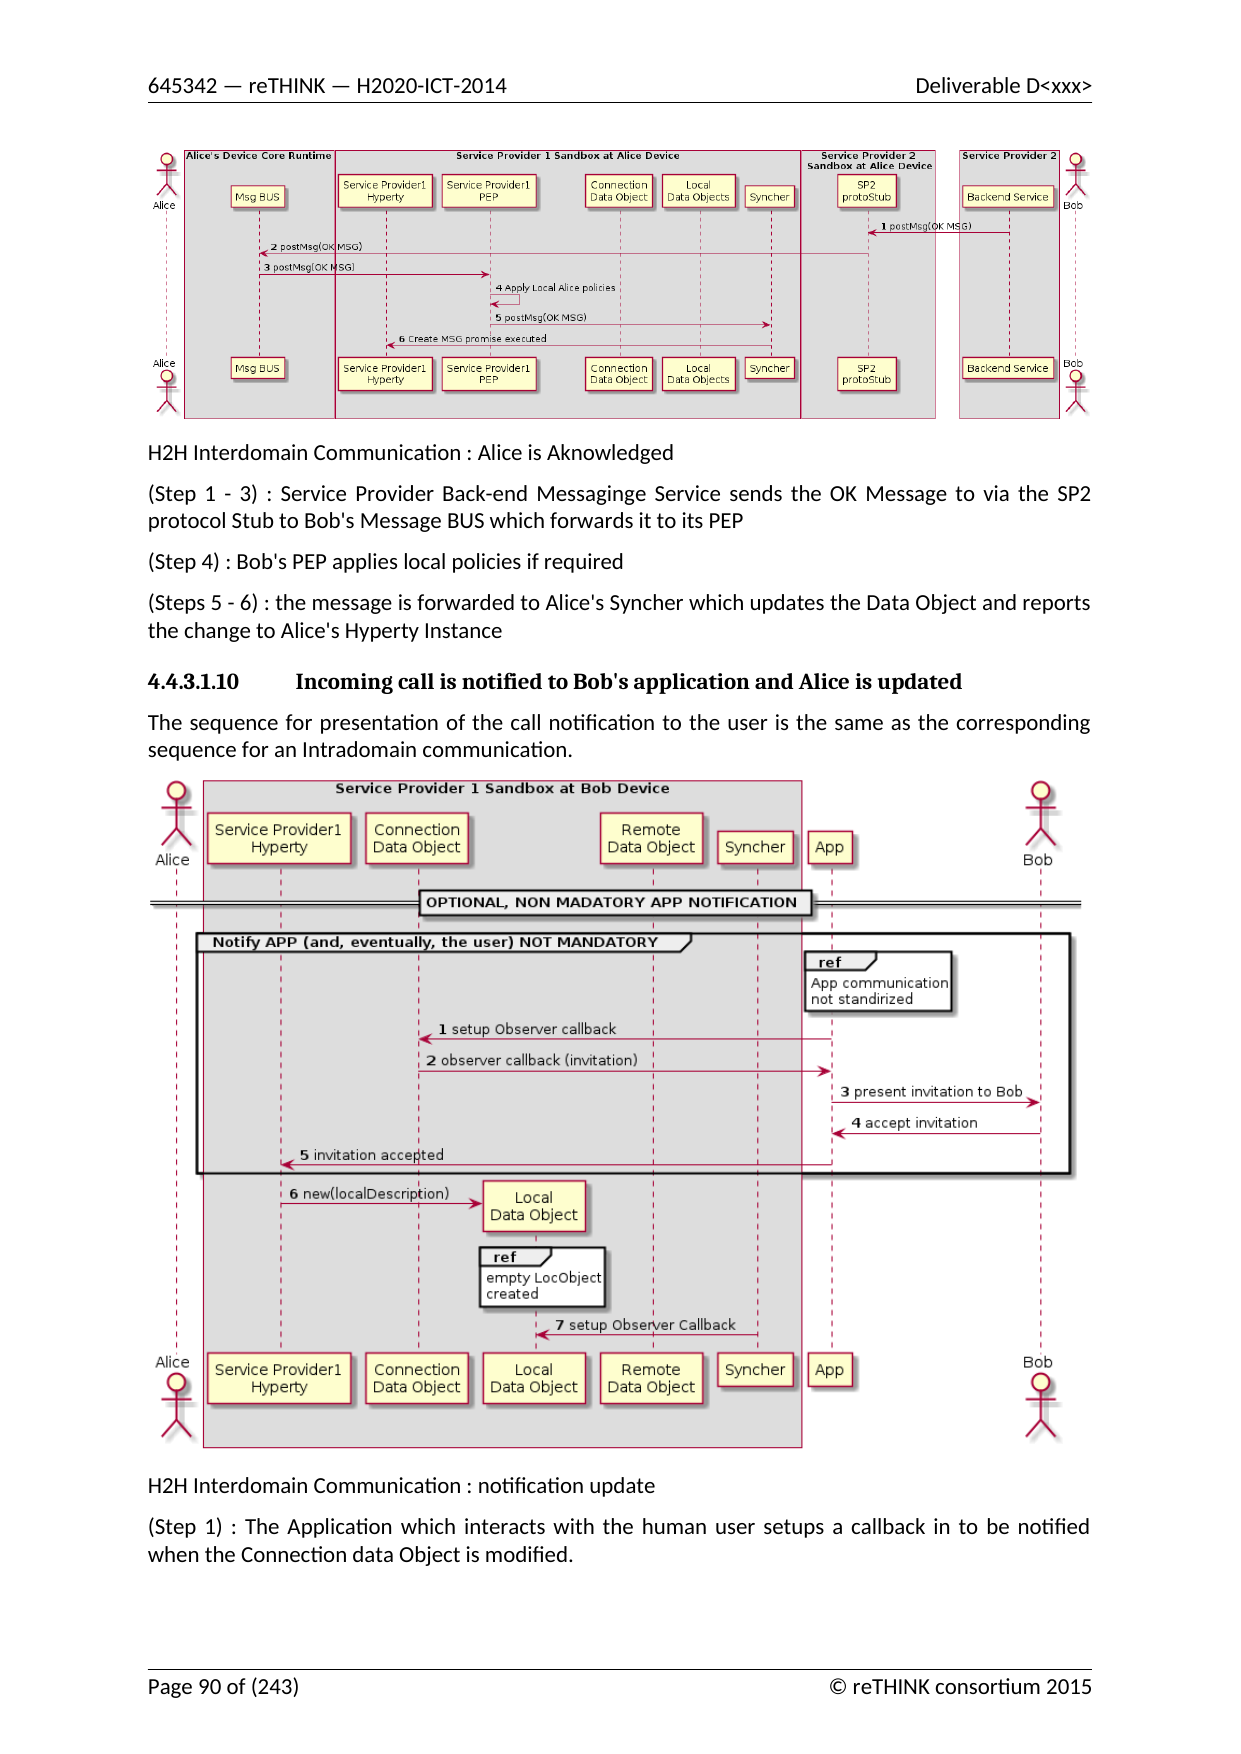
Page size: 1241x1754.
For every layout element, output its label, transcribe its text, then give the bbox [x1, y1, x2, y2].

picture [147, 776, 1092, 1459]
picture [147, 147, 1092, 426]
text (Step 1) : The Application which interacts with the human user setups a callback in to be notified when the Connection data Object is modified. [148, 1512, 1092, 1568]
text H2H Interdomain Communication : notification update [148, 1471, 1092, 1499]
text (Step 1 - 3) : Service Provider Back-end Messaginge Service sends the OK Message to via the SP2 protocol Stub to Bob's Message BUS which forwards it to its PEP [148, 479, 1092, 535]
text (Steps 5 - 6) : the message is forwarded to Alice's Syncher which updates the Data Object and reports the change to Alice's Hyperty Instance [148, 588, 1092, 644]
text H2H Interdomain Communication : Alice is Aknowledged [148, 438, 1092, 466]
text (Step 4) : Bob's PEP applies local policies if required [148, 547, 1092, 575]
text The sequence for presentation of the call notification to the user is the same as the corresponding sequence for an Intradomain communication. [148, 708, 1092, 764]
subtitle Incoming call is notified to Bob's application and Alice is updated [148, 669, 1092, 695]
